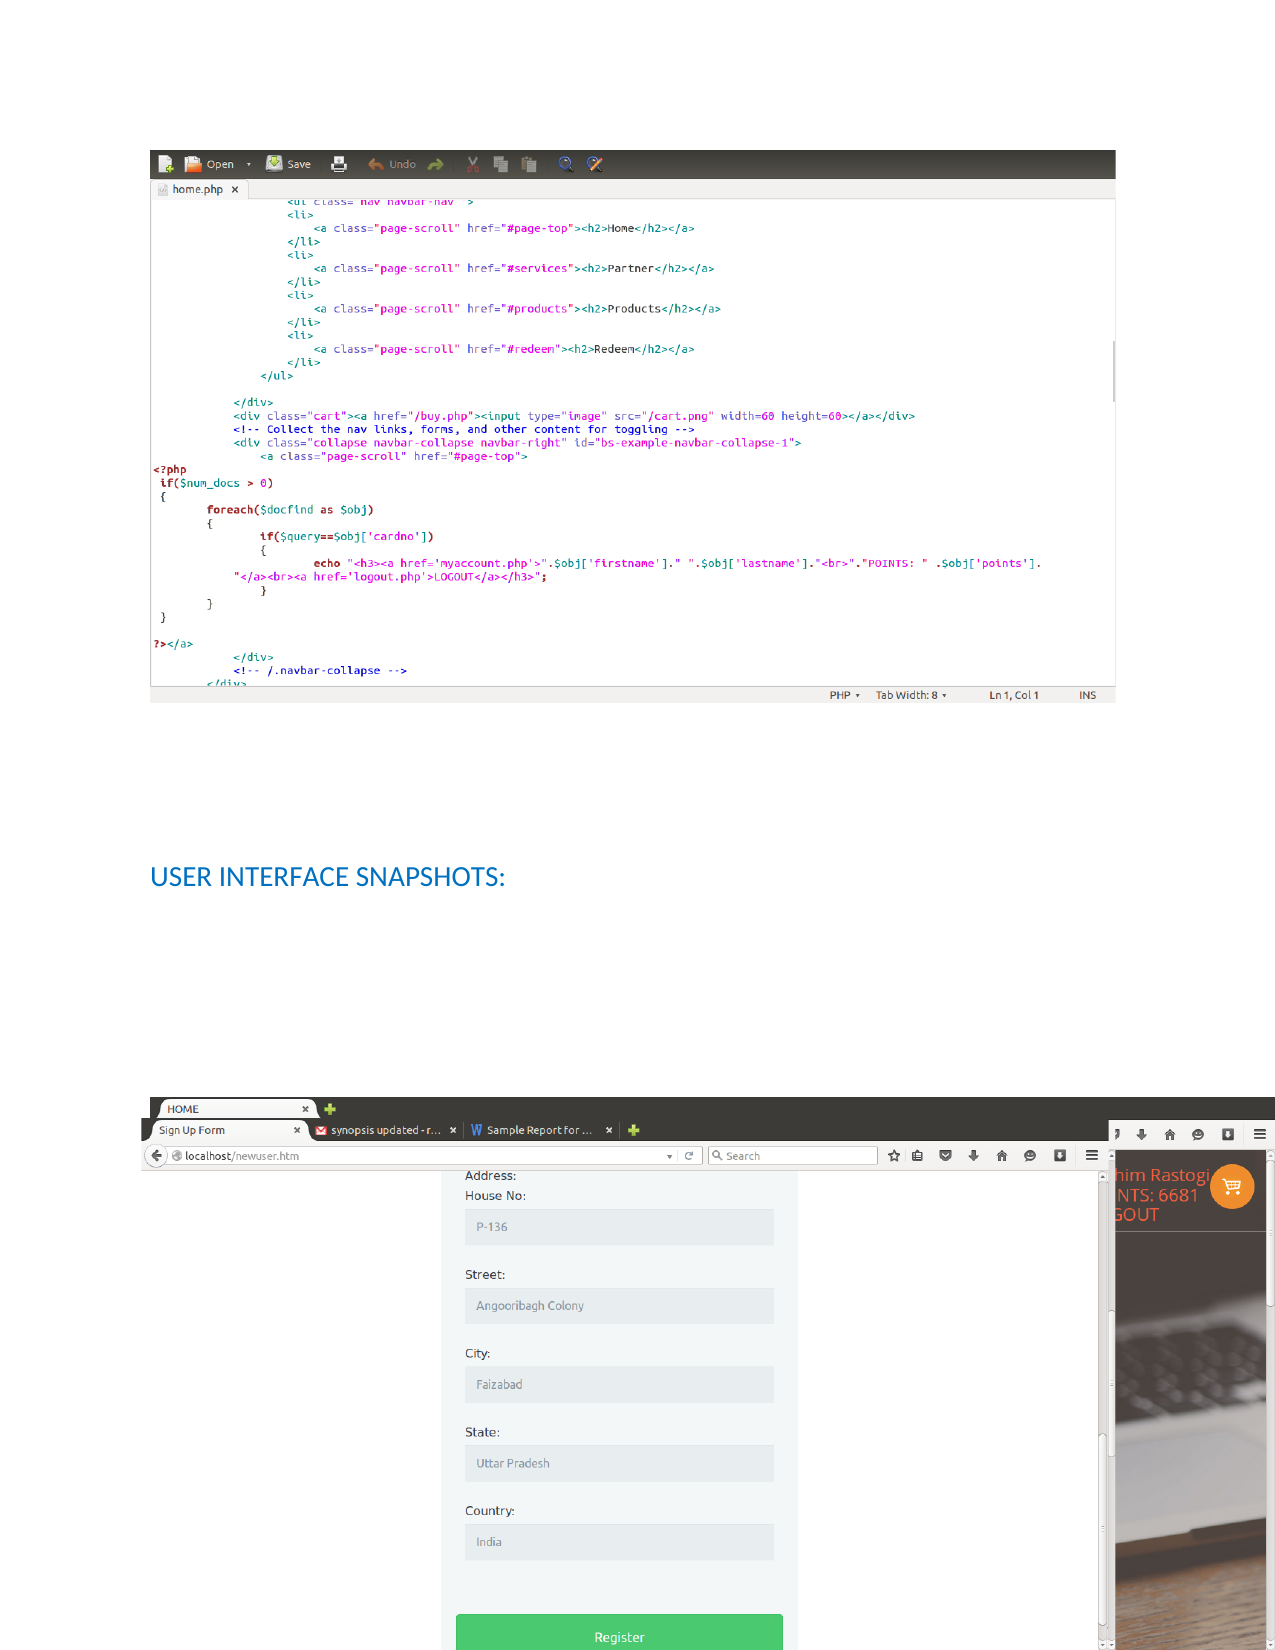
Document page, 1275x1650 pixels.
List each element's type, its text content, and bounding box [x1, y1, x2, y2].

picture [141, 1097, 1275, 1650]
picture [150, 150, 1116, 703]
text USER INTERFACE SNAPSHOTS: [150, 858, 1116, 894]
